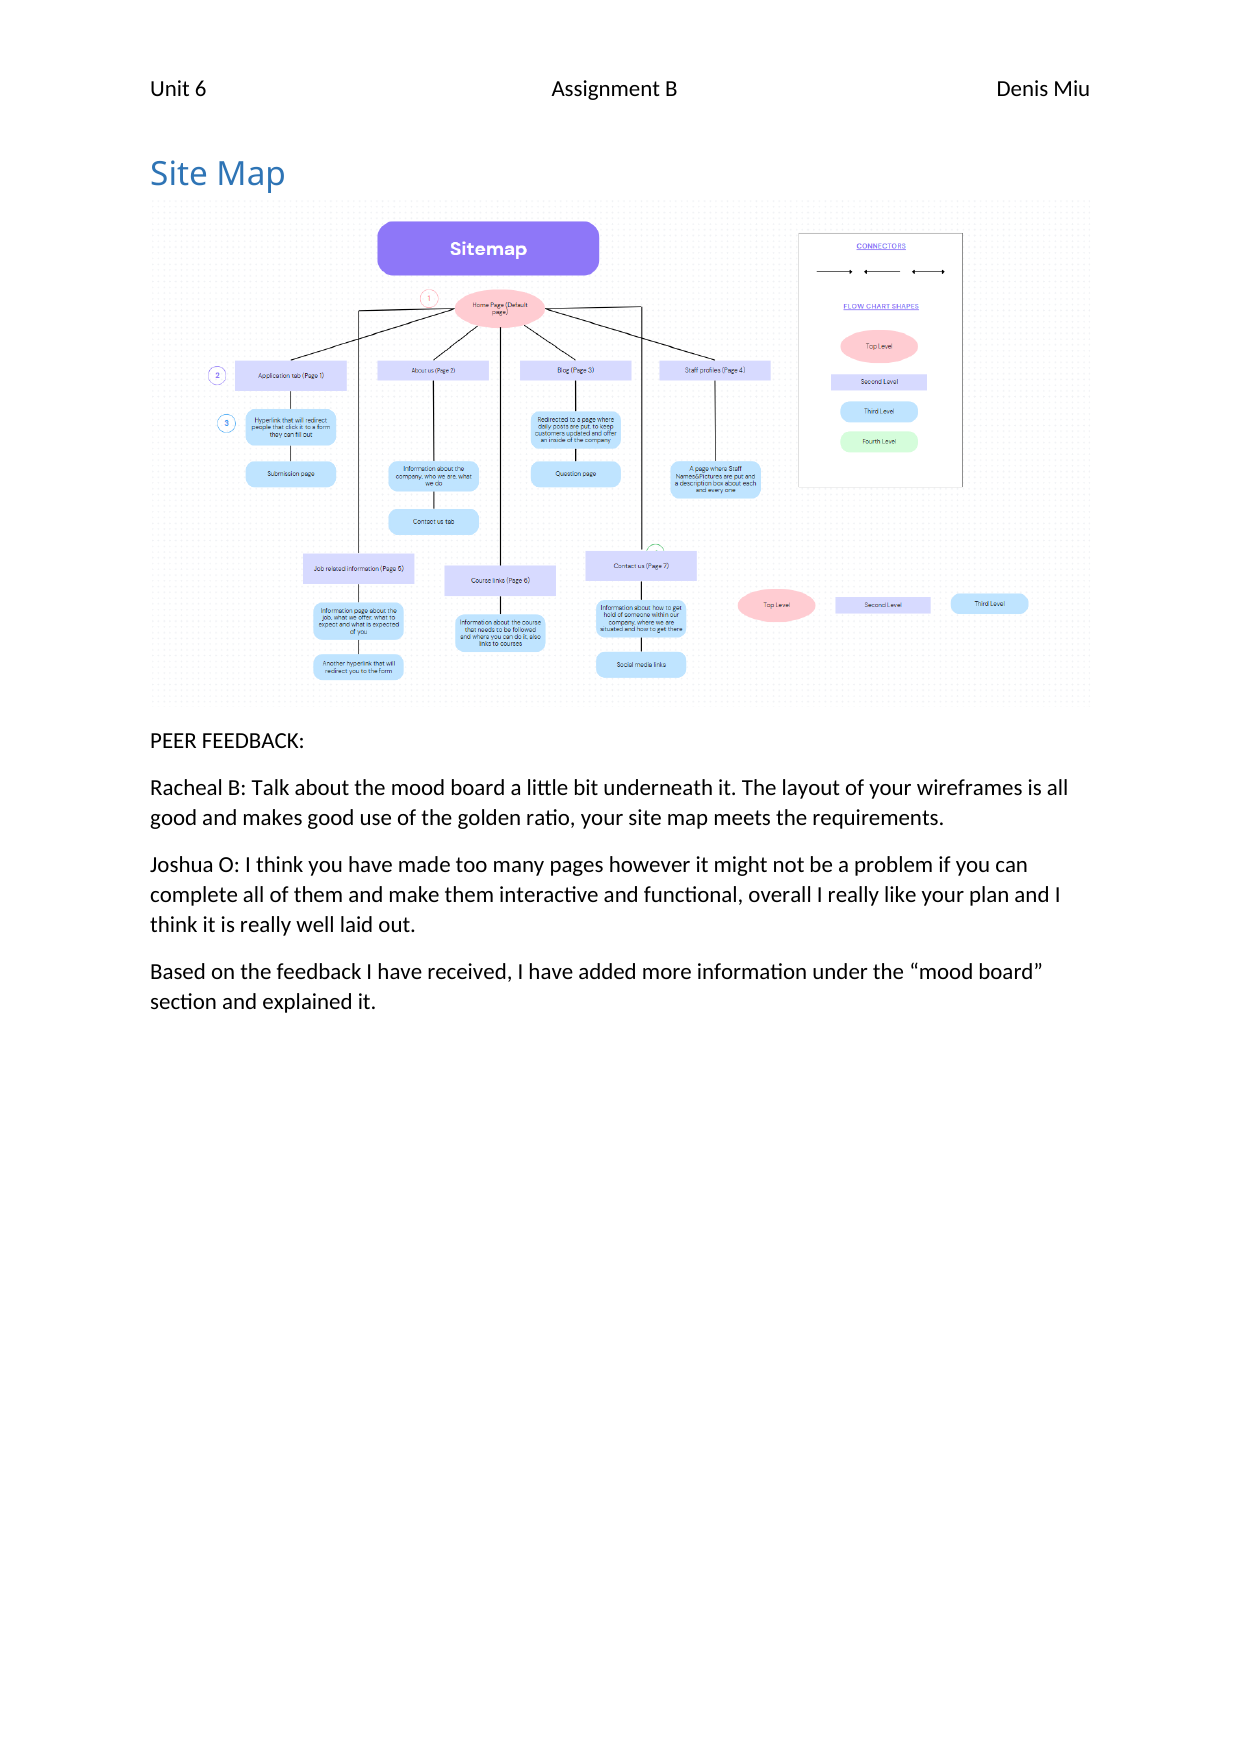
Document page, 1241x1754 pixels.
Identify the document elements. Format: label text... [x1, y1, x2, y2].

text Racheal B: Talk about the mood board a little bit underneath it. The layout of your wireframes is all good and makes good use of the golden ratio, your site map meets the requirements. [150, 773, 1090, 831]
text Joshua O: I think you have made too many pages however it might not be a problem if you can complete all of them and make them interactive and functional, overall I really like your plan and I think it is really well laid out. [150, 850, 1090, 938]
text PEER FEEDBACK: [150, 726, 1090, 754]
picture [150, 198, 1091, 707]
text Based on the feedback I have received, I have added more information under the “mood board” section and explained it. [150, 957, 1090, 1015]
subtitle Site Map [150, 150, 1090, 195]
